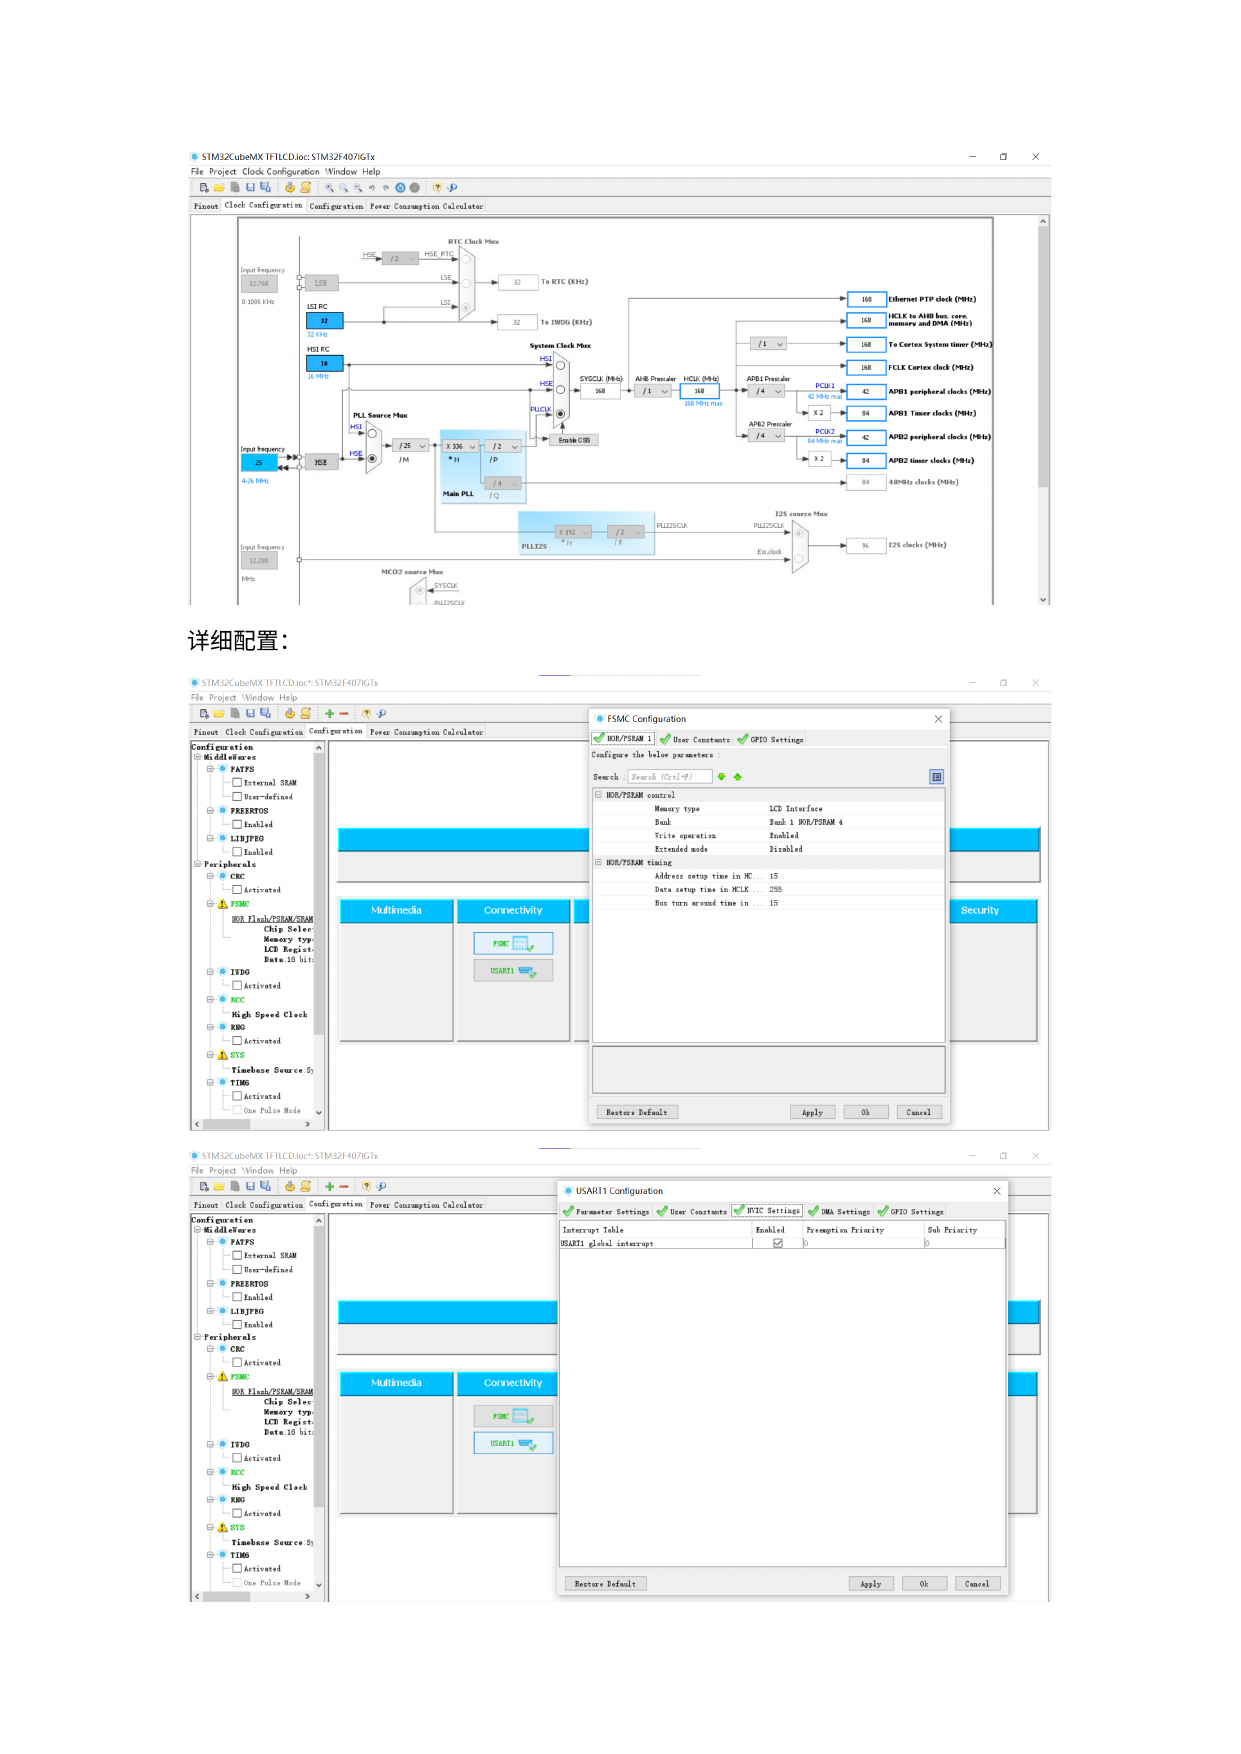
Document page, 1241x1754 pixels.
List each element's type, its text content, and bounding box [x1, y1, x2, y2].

picture [188, 675, 1052, 1131]
picture [188, 1148, 1052, 1602]
picture [188, 150, 1052, 605]
text 详细配置： [187, 623, 1053, 656]
